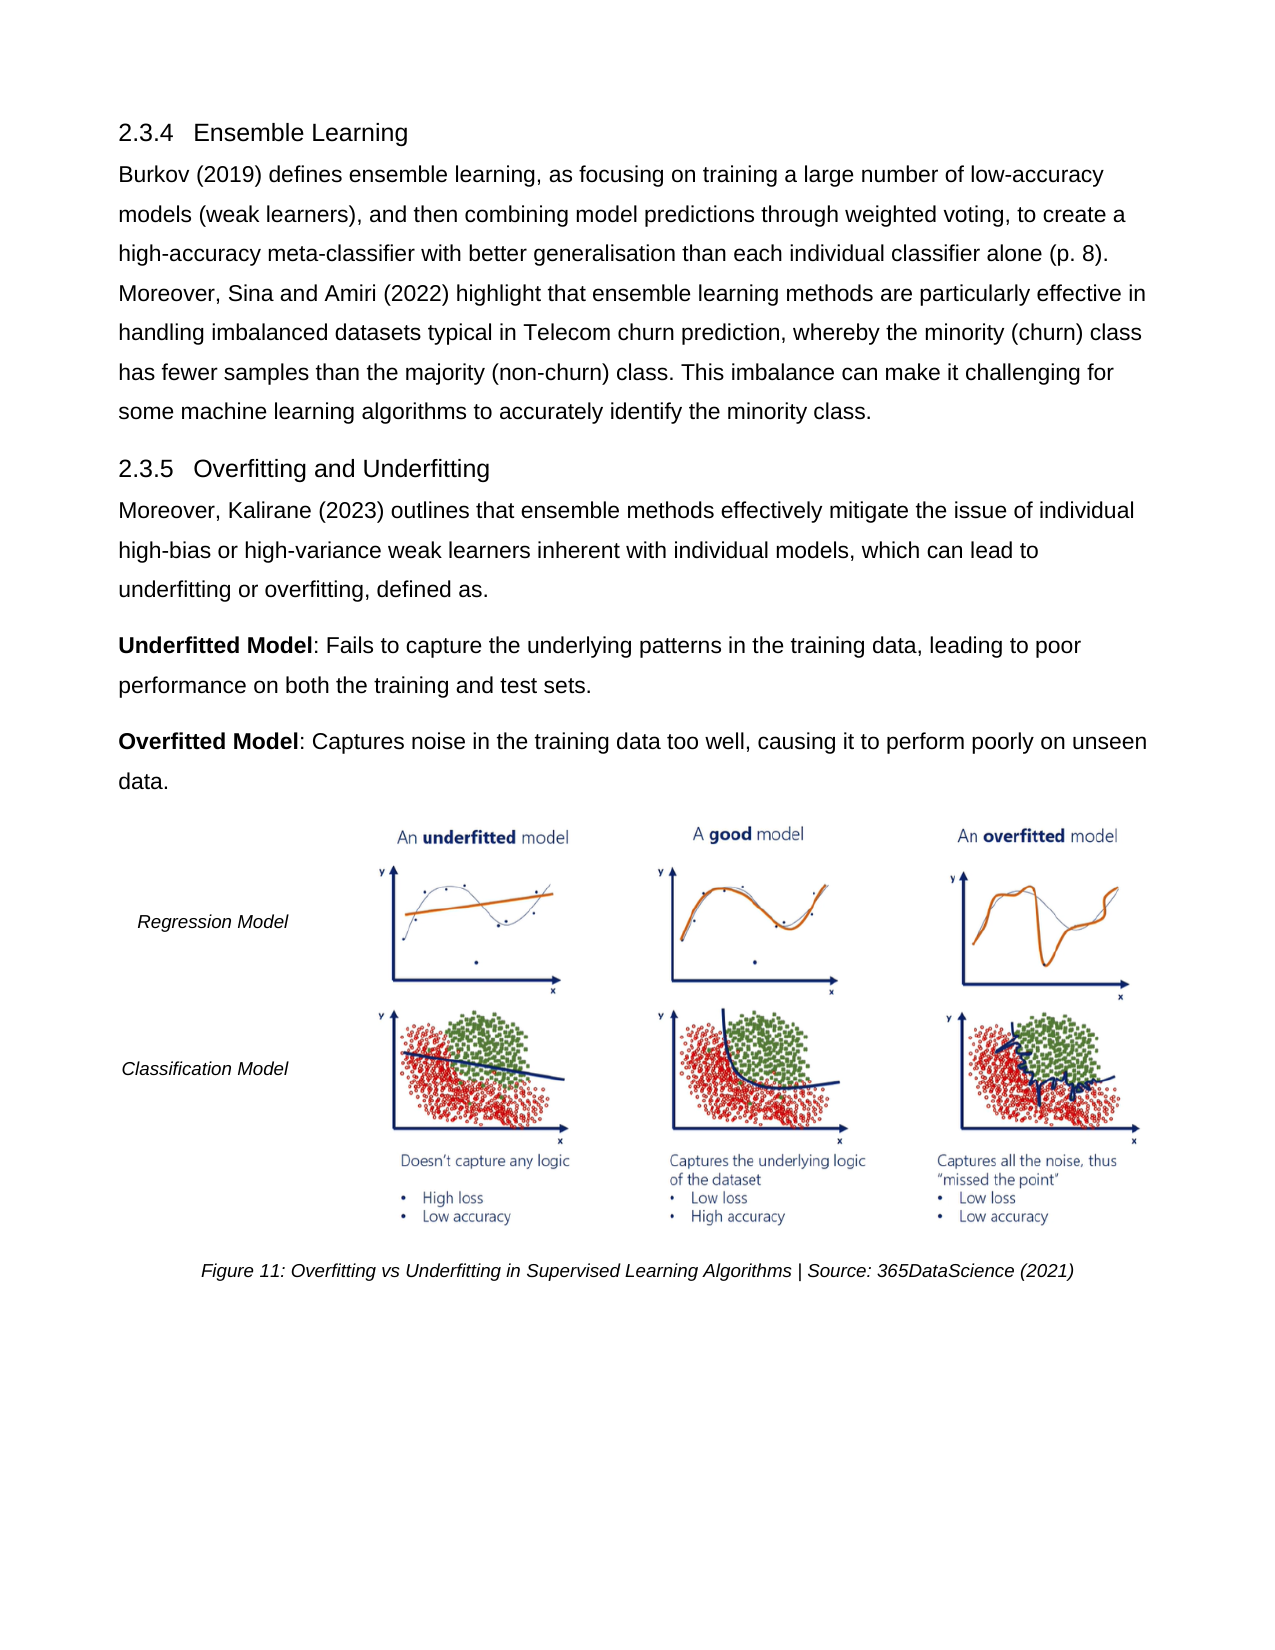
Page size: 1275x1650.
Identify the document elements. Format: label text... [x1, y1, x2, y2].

subtitle Ensemble Learning [118, 118, 1157, 147]
text Overfitted Model: Captures noise in the training data too well, causing it to perform poorly on unseen data. [118, 728, 1157, 794]
subtitle Overfitting and Underfitting [118, 454, 1157, 483]
picture [368, 823, 1157, 1231]
text Burkov (2019) defines ensemble learning, as focusing on training a large number of low-accuracy models (weak learners), and then combining model predictions through weighted voting, to create a high-accuracy meta-classifier with better generalisation than each individual classifier alone (p. 8). Moreover, Sina and Amiri (2022) highlight that ensemble learning methods are particularly effective in handling imbalanced datasets typical in Telecom churn prediction, whereby the minority (churn) class has fewer samples than the majority (non-churn) class. This imbalance can make it challenging for some machine learning algorithms to accurately identify the minority class. [118, 161, 1157, 424]
text Underfitted Model: Fails to capture the underlying patterns in the training data, leading to poor performance on both the training and test sets. [118, 632, 1157, 698]
text Moreover, Kalirane (2023) outlines that ensemble methods effectively mitigate the issue of individual high-bias or high-variance weak learners inherent with individual models, which can lead to underfitting or overfitting, defined as. [118, 497, 1157, 603]
